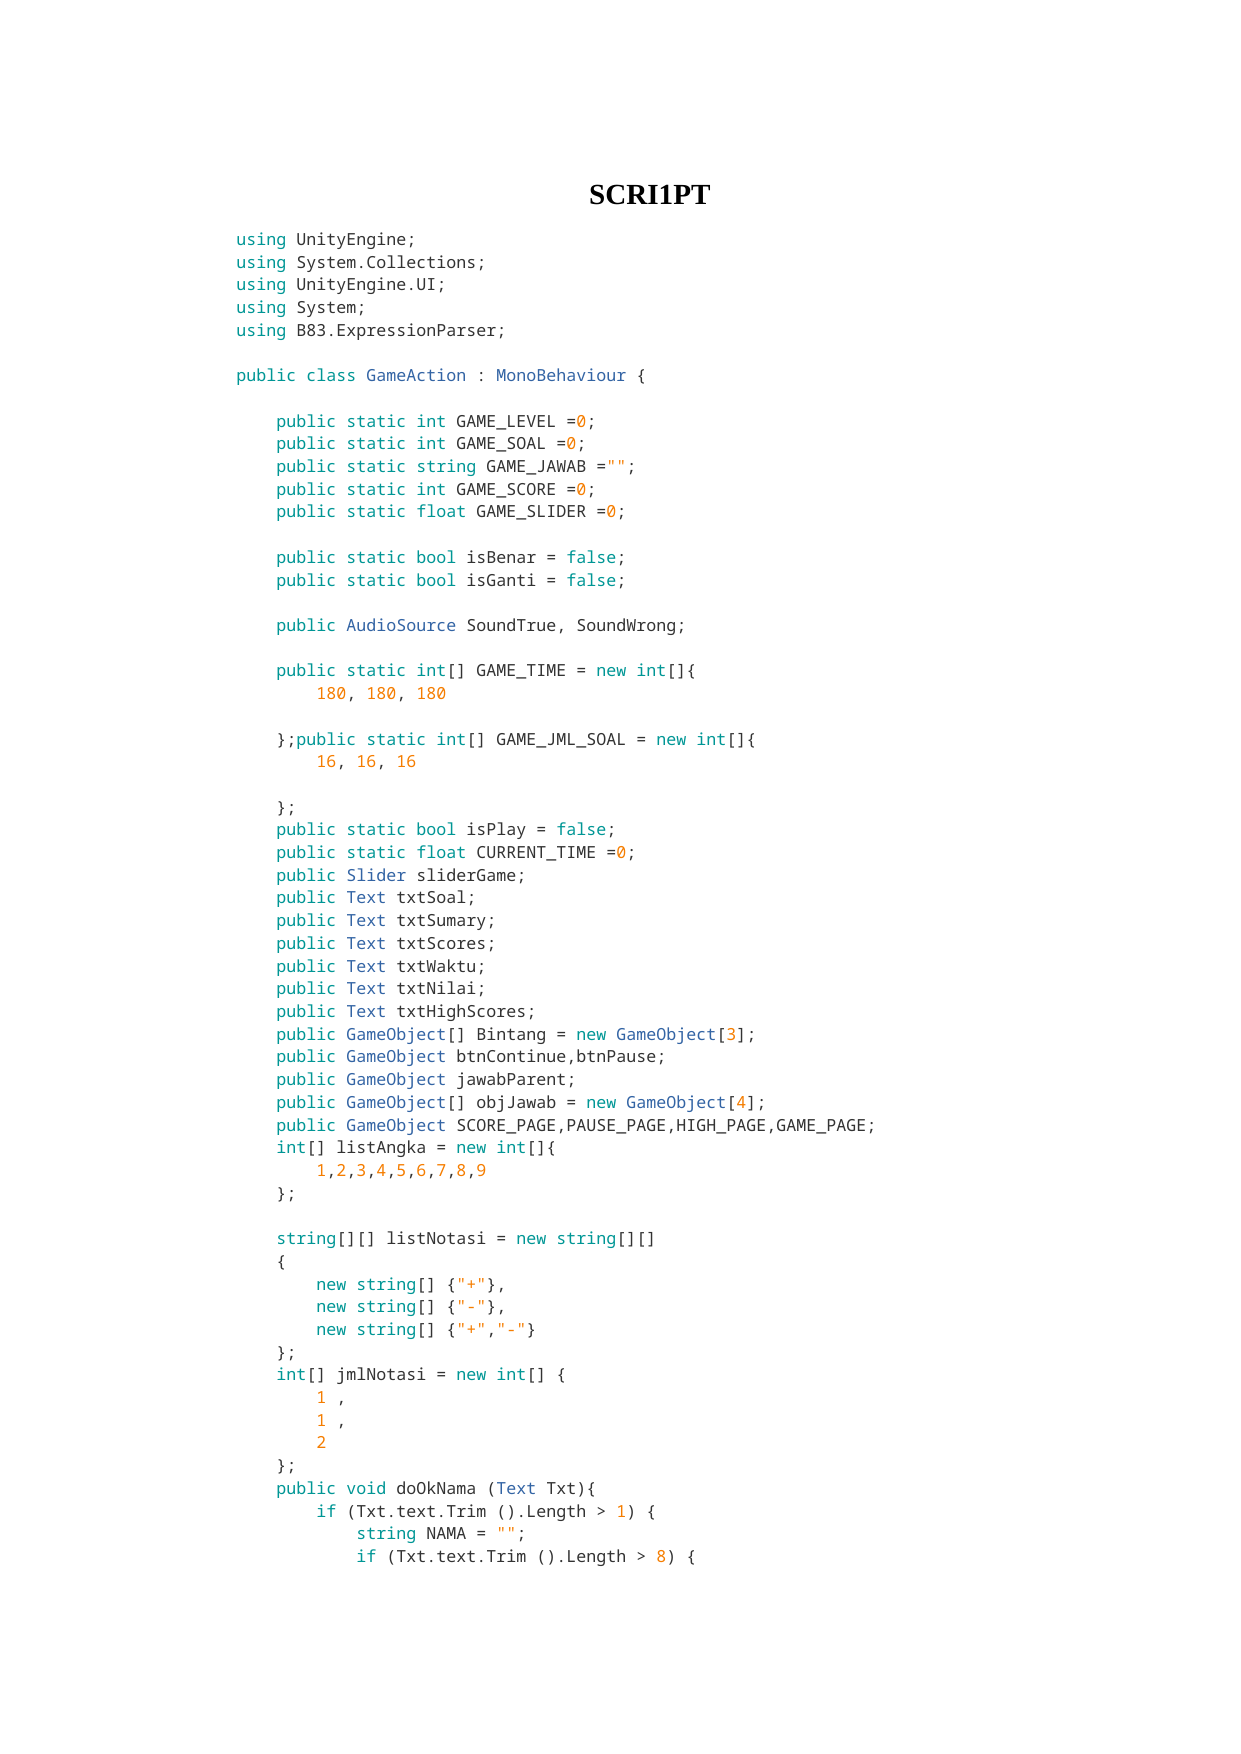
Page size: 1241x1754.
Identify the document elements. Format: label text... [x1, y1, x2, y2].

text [236, 227, 1063, 1567]
text SCRI1PT [236, 177, 1063, 211]
